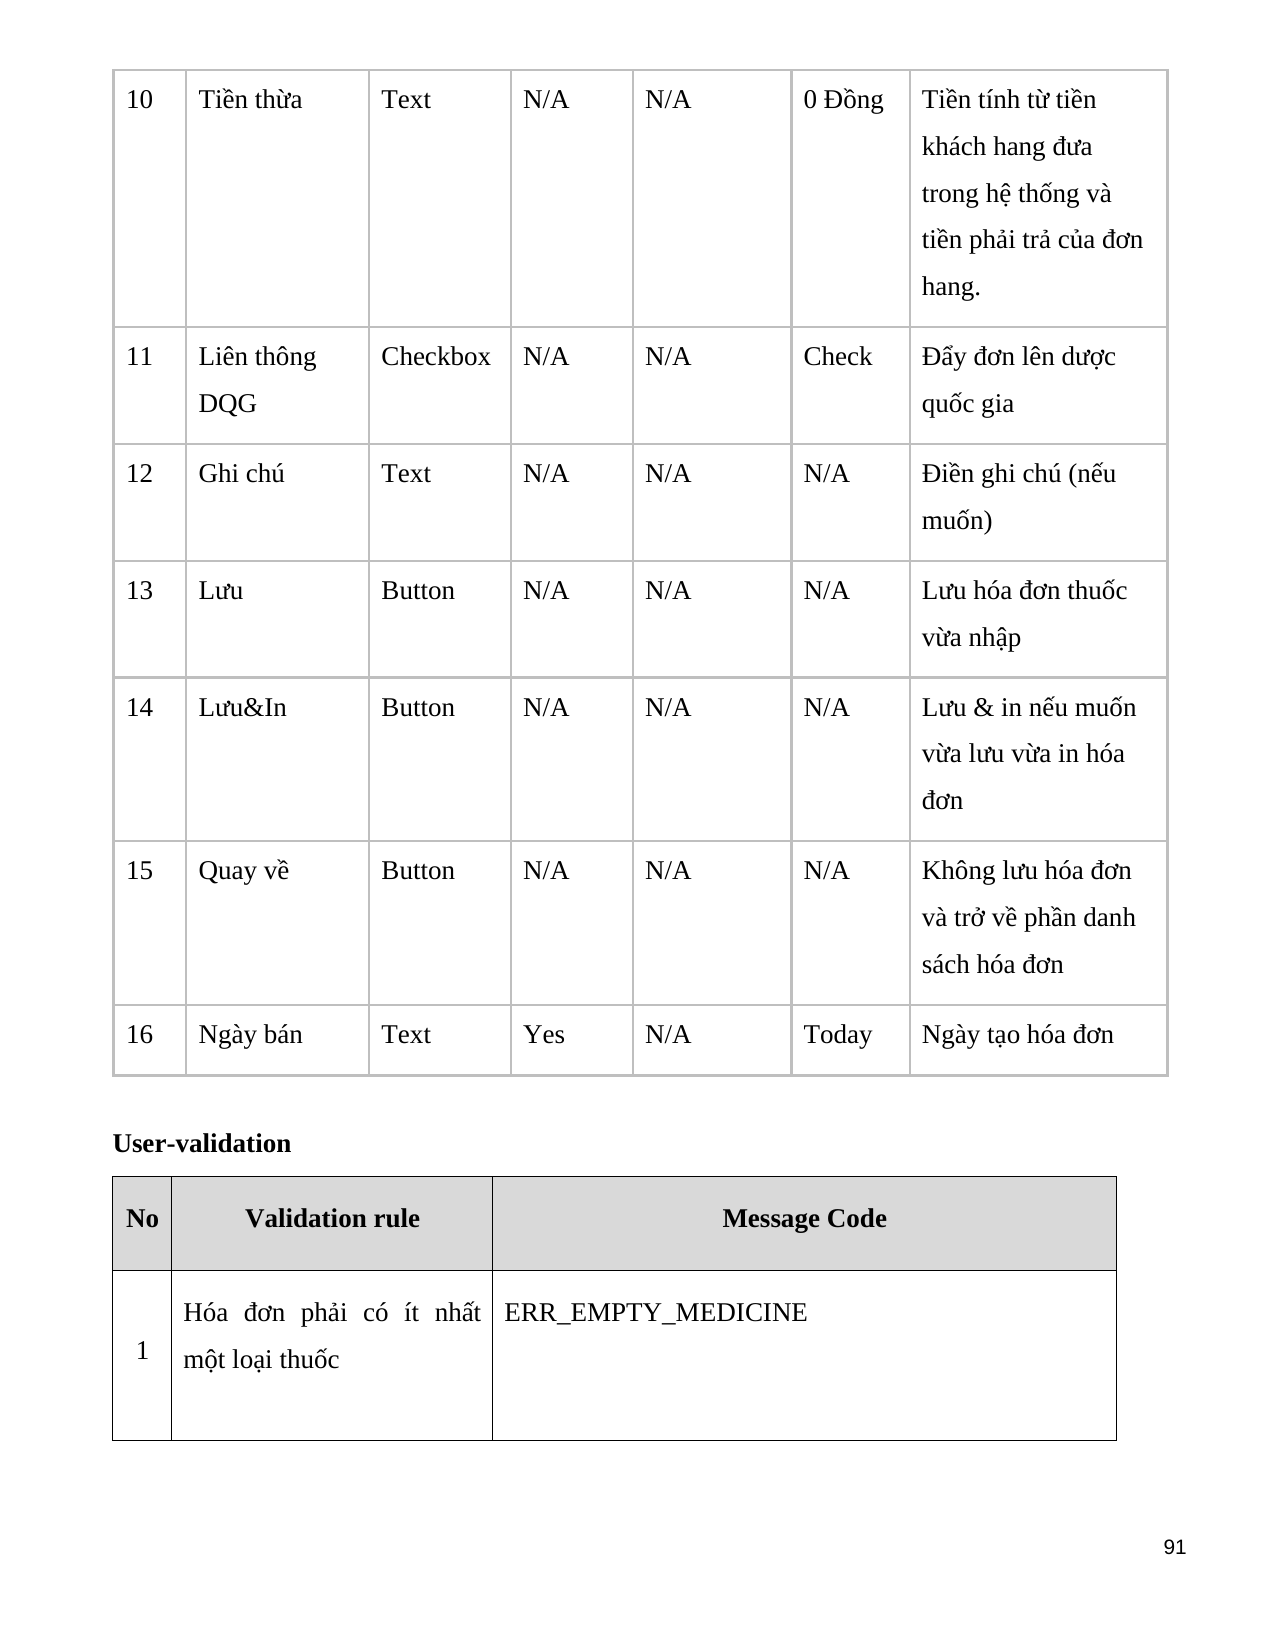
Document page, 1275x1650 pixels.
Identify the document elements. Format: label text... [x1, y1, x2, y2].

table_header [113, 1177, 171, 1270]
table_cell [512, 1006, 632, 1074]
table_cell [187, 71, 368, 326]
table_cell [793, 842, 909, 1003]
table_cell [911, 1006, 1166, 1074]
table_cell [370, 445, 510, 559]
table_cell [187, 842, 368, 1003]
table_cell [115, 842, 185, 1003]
text User-validation [112, 1127, 1186, 1158]
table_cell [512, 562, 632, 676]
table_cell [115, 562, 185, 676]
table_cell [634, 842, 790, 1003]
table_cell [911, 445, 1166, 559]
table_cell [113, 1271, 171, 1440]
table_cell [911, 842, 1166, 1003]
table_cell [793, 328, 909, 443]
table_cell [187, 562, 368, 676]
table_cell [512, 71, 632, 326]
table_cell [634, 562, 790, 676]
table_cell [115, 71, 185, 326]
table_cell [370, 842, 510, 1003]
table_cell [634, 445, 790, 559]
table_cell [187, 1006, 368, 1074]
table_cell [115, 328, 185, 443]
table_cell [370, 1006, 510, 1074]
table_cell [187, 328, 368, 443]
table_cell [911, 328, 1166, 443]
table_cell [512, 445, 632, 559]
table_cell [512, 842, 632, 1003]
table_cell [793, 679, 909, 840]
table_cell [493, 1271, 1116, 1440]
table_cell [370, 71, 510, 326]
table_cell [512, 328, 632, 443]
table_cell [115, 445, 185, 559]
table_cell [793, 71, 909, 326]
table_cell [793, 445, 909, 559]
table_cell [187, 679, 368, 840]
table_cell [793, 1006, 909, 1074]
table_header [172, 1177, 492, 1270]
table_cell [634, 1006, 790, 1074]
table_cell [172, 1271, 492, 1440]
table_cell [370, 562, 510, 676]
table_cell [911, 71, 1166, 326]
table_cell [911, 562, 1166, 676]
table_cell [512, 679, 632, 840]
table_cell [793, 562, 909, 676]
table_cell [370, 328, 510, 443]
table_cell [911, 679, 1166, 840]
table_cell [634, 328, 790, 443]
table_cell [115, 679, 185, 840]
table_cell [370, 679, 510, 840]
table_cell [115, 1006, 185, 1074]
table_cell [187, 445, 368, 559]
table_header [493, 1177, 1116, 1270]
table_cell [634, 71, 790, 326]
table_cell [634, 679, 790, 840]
